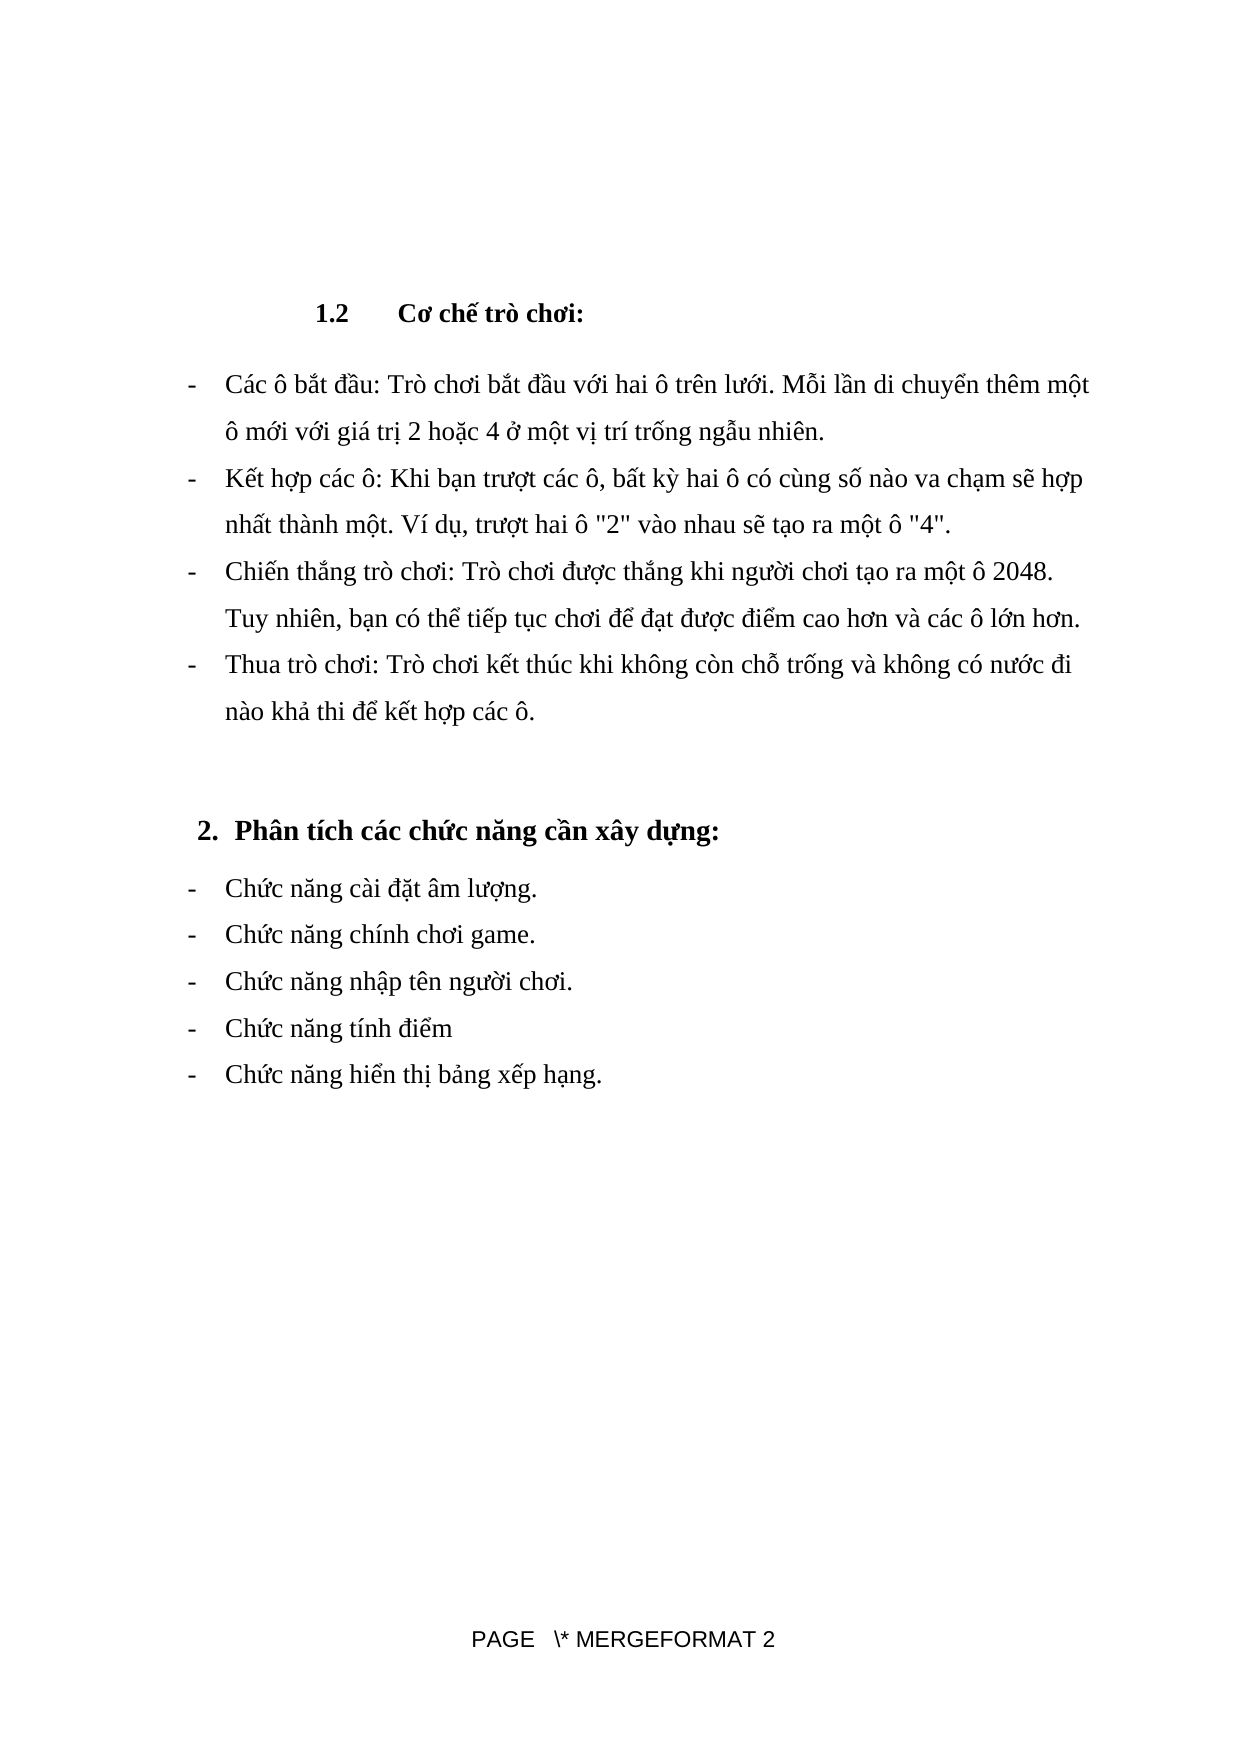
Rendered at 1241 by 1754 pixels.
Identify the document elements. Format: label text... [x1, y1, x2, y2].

list Chức năng hiển thị bảng xếp hạng. [187, 1058, 1090, 1090]
list Chức năng tính điểm [187, 1012, 1090, 1043]
list Kết hợp các ô: Khi bạn trượt các ô, bất kỳ hai ô có cùng số nào va chạm sẽ hợp nhất thành một. Ví dụ, trượt hai ô "2" vào nhau sẽ tạo ra một ô "4". [187, 462, 1090, 539]
list Chiến thắng trò chơi: Trò chơi được thắng khi người chơi tạo ra một ô 2048. Tuy nhiên, bạn có thể tiếp tục chơi để đạt được điểm cao hơn và các ô lớn hơn. [187, 555, 1090, 633]
list Thua trò chơi: Trò chơi kết thúc khi không còn chỗ trống và không có nước đi nào khả thi để kết hợp các ô. [187, 648, 1090, 726]
text Cơ chế trò chơi: [315, 297, 1090, 328]
list Chức năng chính chơi game. [187, 918, 1090, 950]
text Phân tích các chức năng cần xây dựng: [197, 813, 1090, 847]
list Chức năng cài đặt âm lượng. [187, 872, 1090, 903]
list Các ô bắt đầu: Trò chơi bắt đầu với hai ô trên lưới. Mỗi lần di chuyển thêm một ô mới với giá trị 2 hoặc 4 ở một vị trí trống ngẫu nhiên. [187, 368, 1090, 446]
list Chức năng nhập tên người chơi. [187, 965, 1090, 996]
